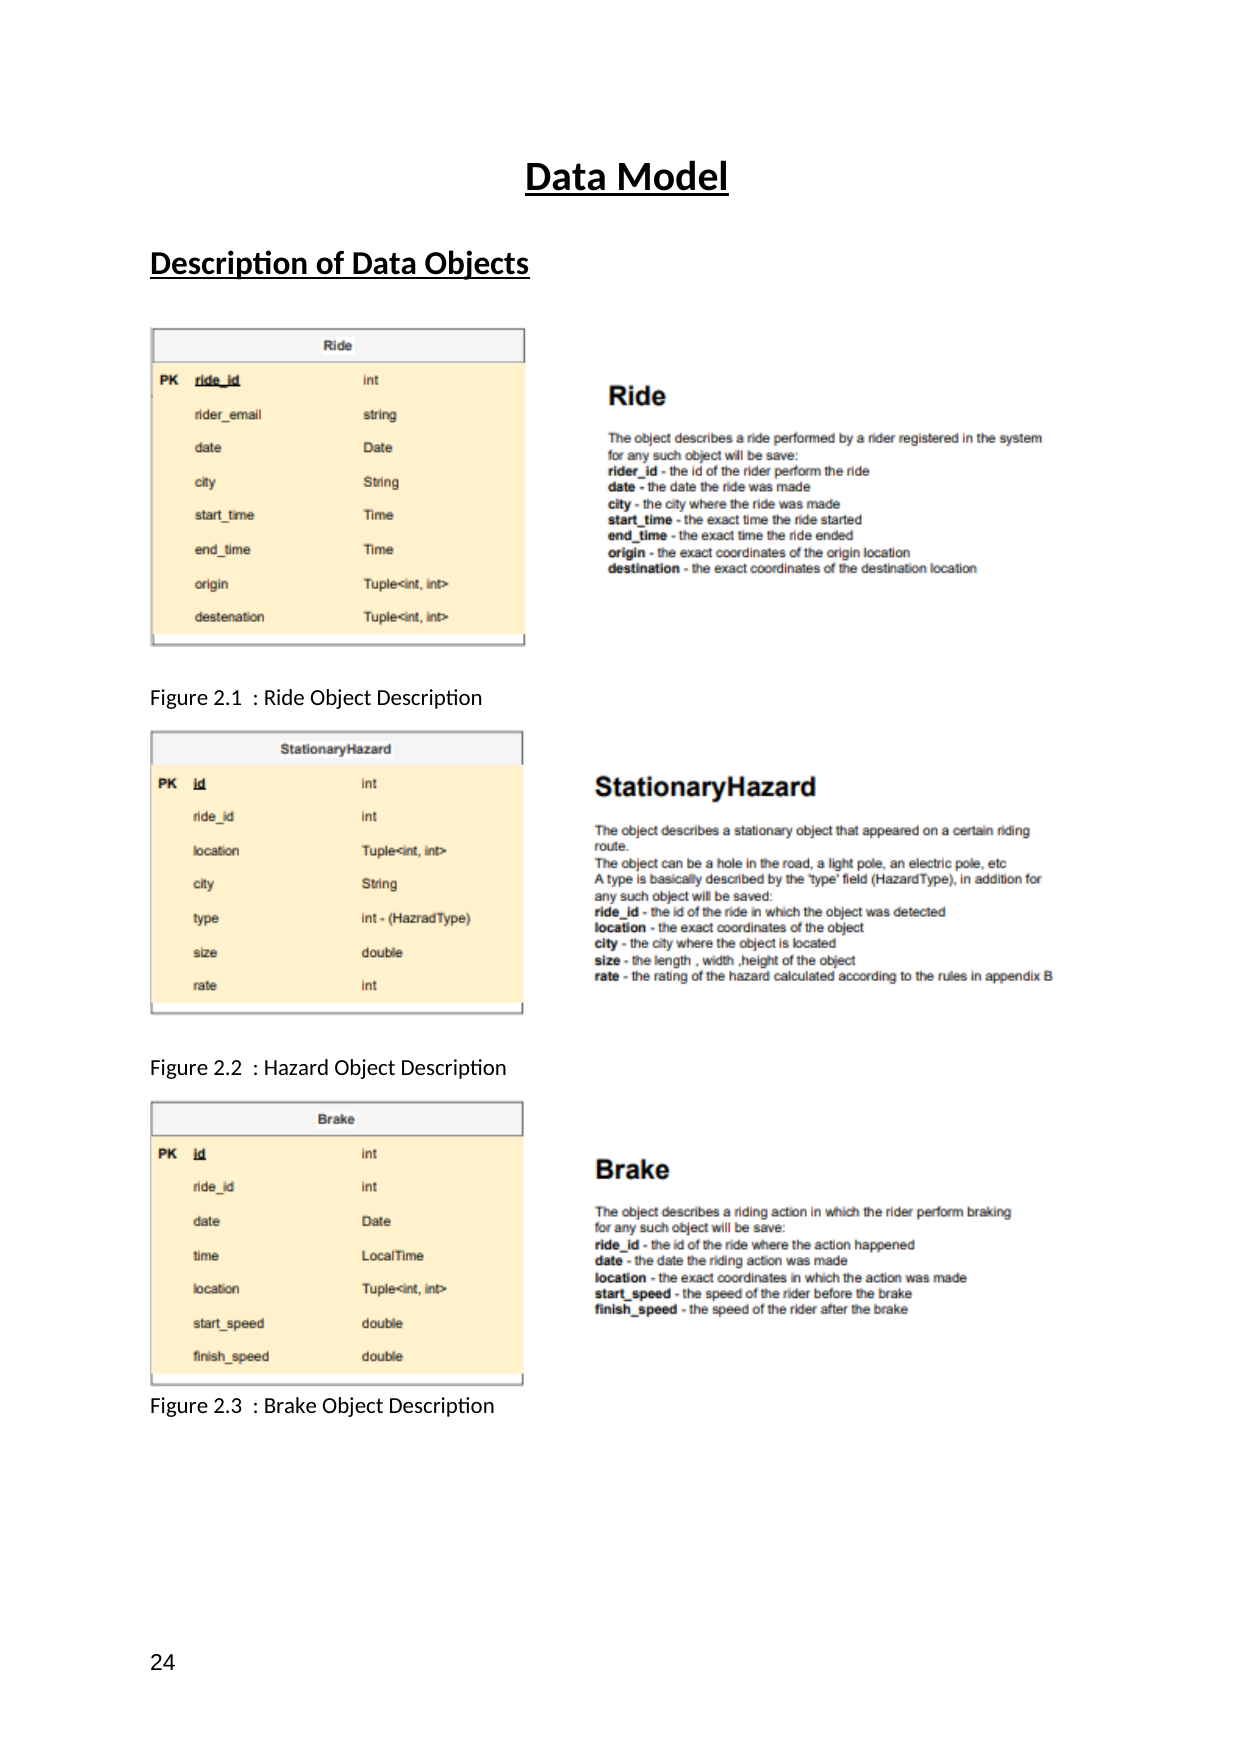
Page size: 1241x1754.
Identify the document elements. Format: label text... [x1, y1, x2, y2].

picture [150, 729, 1069, 1017]
picture [150, 327, 1075, 647]
text Figure 2.3 : Brake Object Description [150, 1391, 1090, 1419]
picture [150, 1100, 1029, 1388]
text Figure 2.2 : Hazard Object Description [150, 1053, 1090, 1081]
subtitle Description of Data Objects [150, 242, 1090, 283]
subtitle Data Model [450, 150, 1090, 201]
text Figure 2.1 : Ride Object Description [150, 683, 1090, 711]
